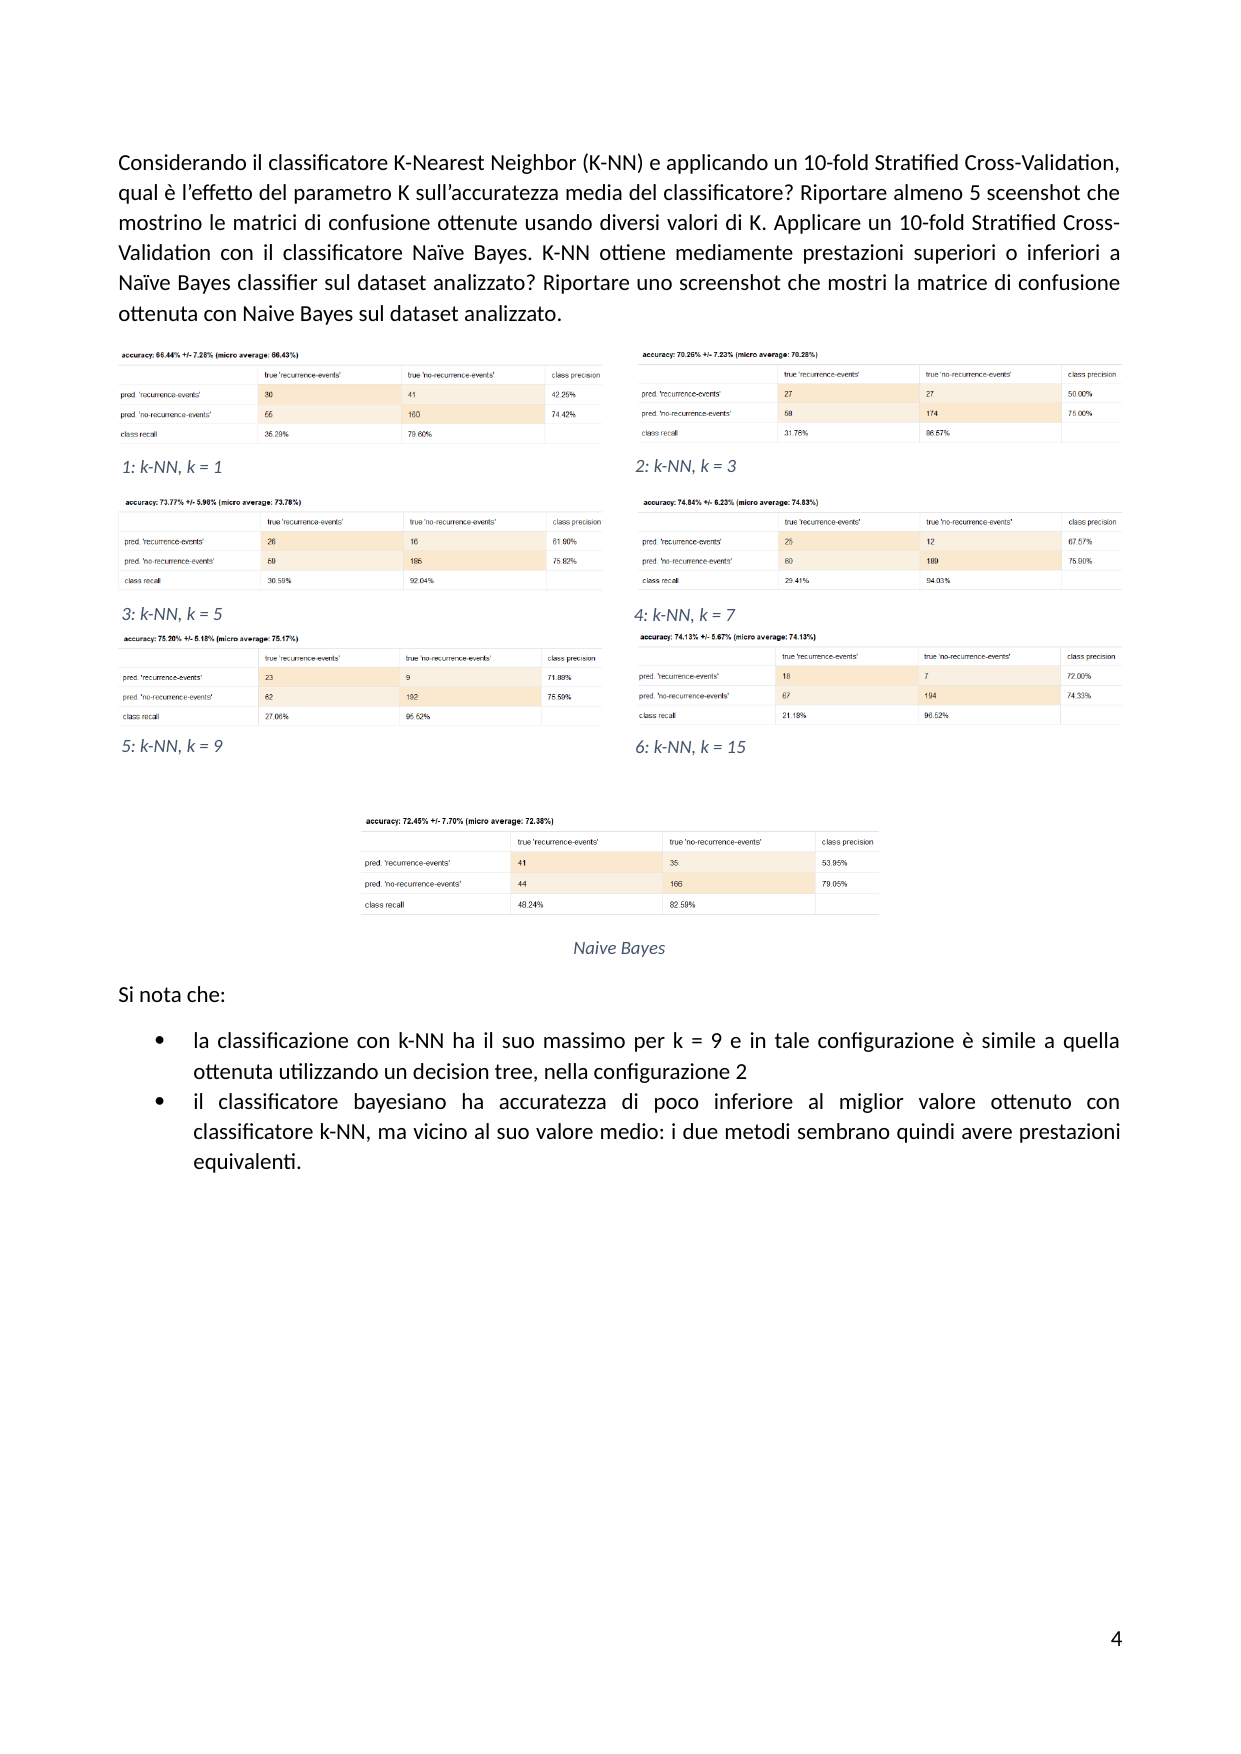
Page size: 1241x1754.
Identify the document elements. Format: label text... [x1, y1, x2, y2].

picture [637, 348, 1123, 446]
picture [118, 493, 603, 594]
text Si nota che: [118, 980, 1122, 1008]
text Considerando il classificatore K-Nearest Neighbor (K-NN) e applicando un 10-fold Stratified Cross-Validation, qual è l’effetto del parametro K sull’accuratezza media del classificatore? Riportare almeno 5 sceenshot che mostrino le matrici di confusione ottenute usando diversi valori di K. Applicare un 10-fold Stratified Cross-Validation con il classificatore Naïve Bayes. K-NN ottiene mediamente prestazioni superiori o inferiori a Naïve Bayes classifier sul dataset analizzato? Riportare uno screenshot che mostri la matrice di confusione ottenuta con Naive Bayes sul dataset analizzato. [118, 148, 1122, 327]
text Naive Bayes [118, 936, 1122, 959]
picture [637, 493, 1123, 594]
list il classificatore bayesiano ha accuratezza di poco inferiore al miglior valore ottenuto con classificatore k-NN, ma vicino al suo valore medio: i due metodi sembrano quindi avere prestazioni equivalenti. [156, 1087, 1122, 1176]
list la classificazione con k-NN ha il suo massimo per k = 9 e in tale configurazione è simile a quella ottenuta utilizzando un decision tree, nella configurazione 2 [156, 1027, 1122, 1085]
picture [118, 348, 603, 447]
picture [118, 633, 603, 726]
picture [361, 813, 879, 918]
picture [637, 631, 1123, 726]
